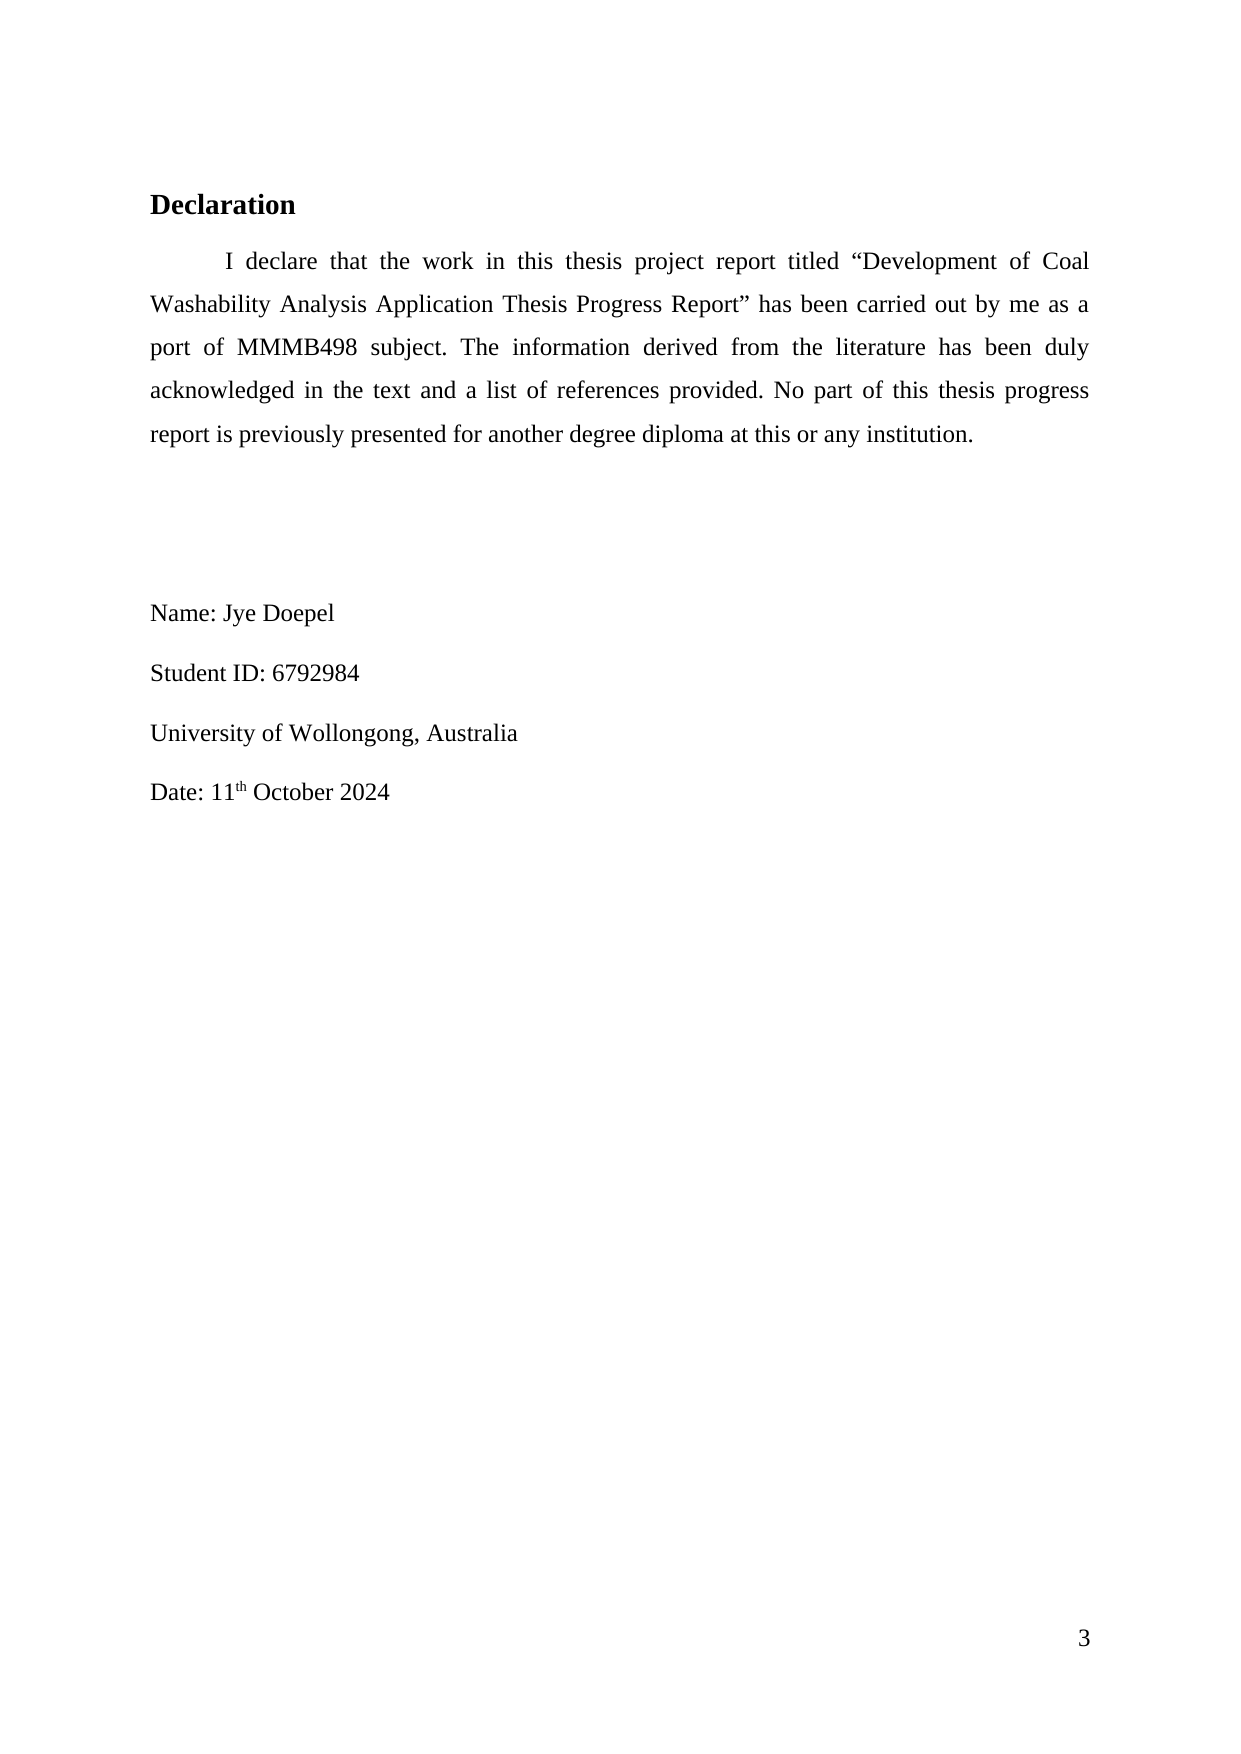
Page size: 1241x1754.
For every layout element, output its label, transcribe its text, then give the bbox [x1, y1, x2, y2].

text Date: 11th October 2024 [150, 777, 1090, 806]
text University of Wollongong, Australia [150, 718, 1090, 746]
subtitle Declaration [150, 187, 1090, 221]
text I declare that the work in this thesis project report titled “Development of Coal Washability Analysis Application Thesis Progress Report” has been carried out by me as a port of MMMB498 subject. The information derived from the literature has been duly acknowledged in the text and a list of references provided. No part of this thesis progress report is previously presented for another degree diploma at this or any institution. [150, 246, 1090, 447]
text Student ID: 6792984 [150, 658, 1090, 687]
text Name: Jye Doepel [150, 598, 1090, 627]
